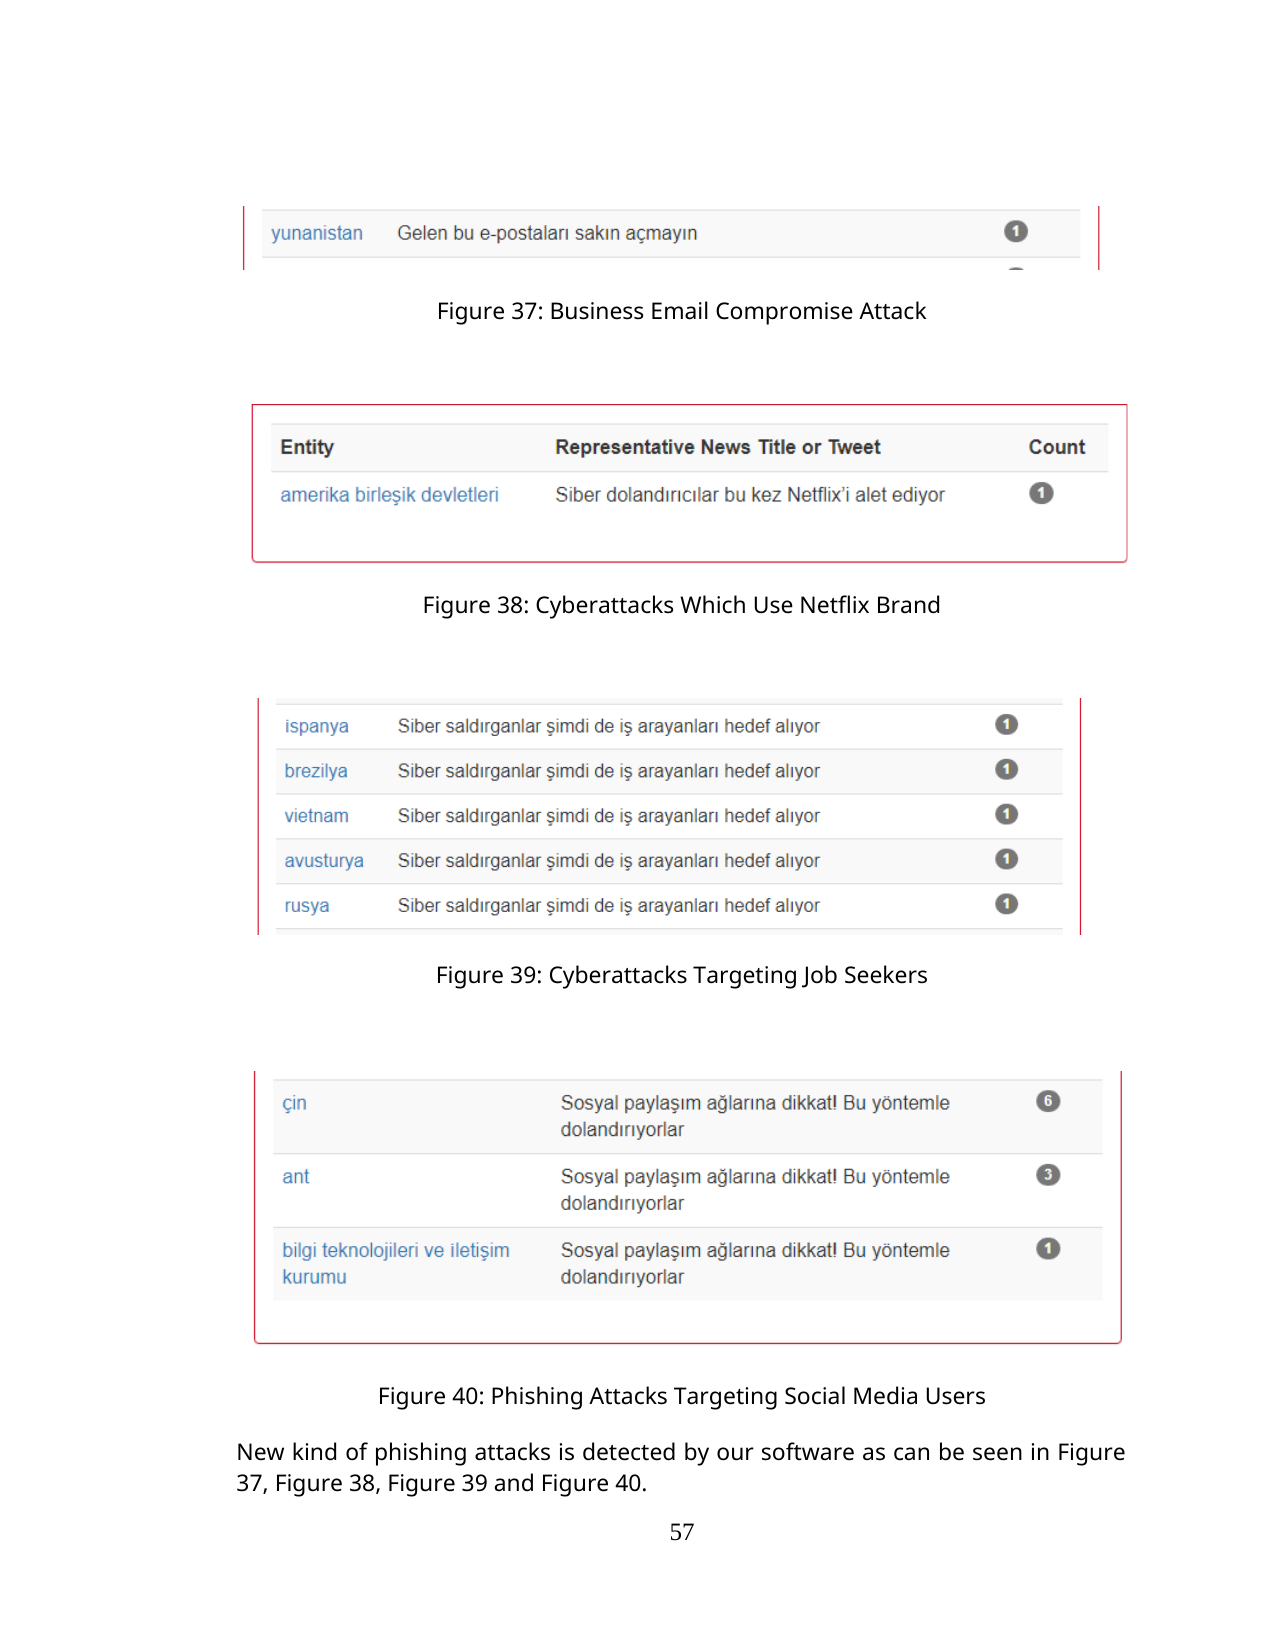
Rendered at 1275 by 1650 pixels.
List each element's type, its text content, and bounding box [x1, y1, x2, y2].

text Figure 37: Business Email Compromise Attack [236, 295, 1127, 326]
text Figure 38: Cyberattacks Which Use Netflix Brand [236, 589, 1127, 620]
text Figure 40: Phishing Attacks Targeting Social Media Users [236, 1380, 1127, 1411]
text New kind of phishing attacks is detected by our software as can be seen in Figure 37, Figure 38, Figure 39 and Figure 40. [236, 1436, 1127, 1498]
text Figure 39: Cyberattacks Targeting Job Seekers [236, 959, 1127, 991]
picture [236, 404, 1128, 564]
picture [236, 698, 1128, 935]
picture [236, 206, 1128, 270]
picture [236, 1071, 1128, 1355]
